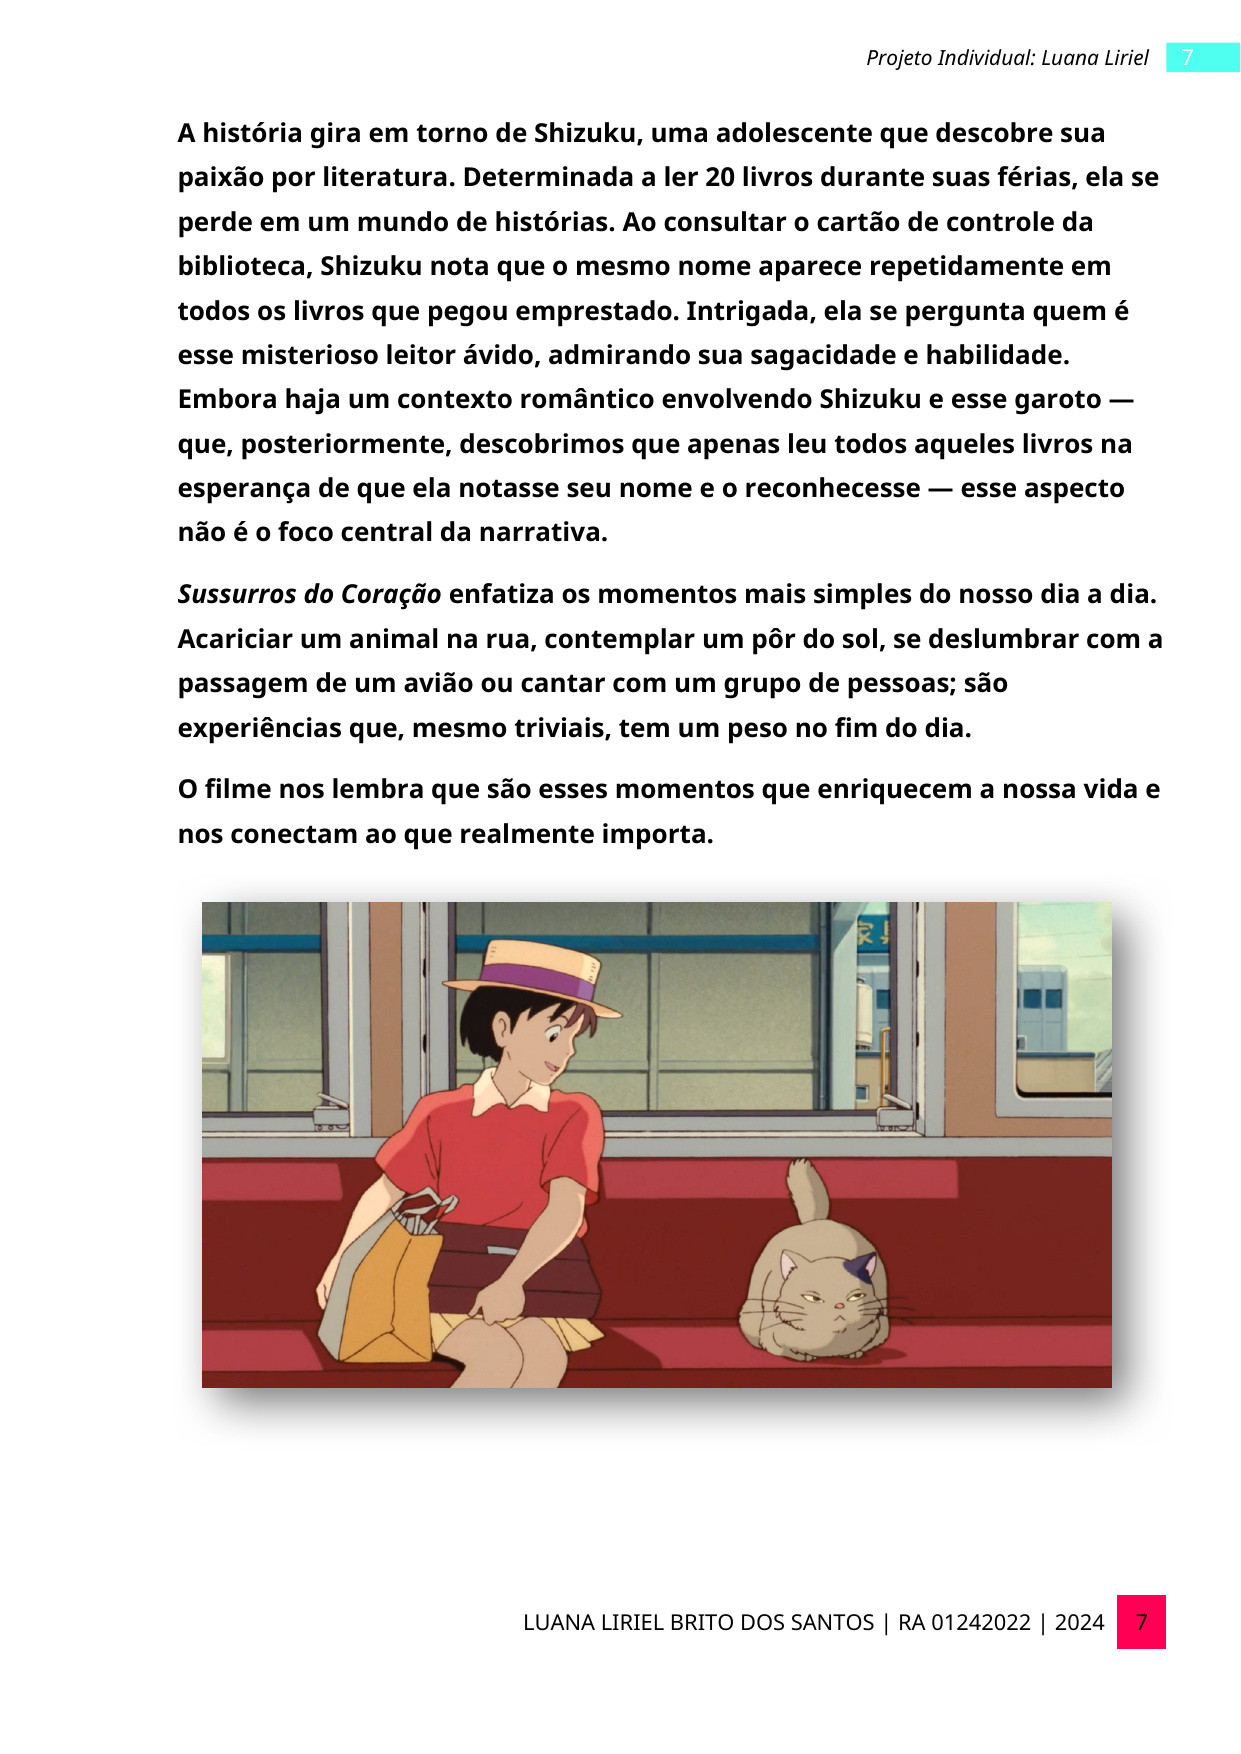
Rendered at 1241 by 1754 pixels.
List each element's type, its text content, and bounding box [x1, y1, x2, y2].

text O filme nos lembra que são esses momentos que enriquecem a nossa vida e nos conectam ao que realmente importa. [177, 771, 1166, 851]
picture [202, 902, 1112, 1388]
text Sussurros do Coração enfatiza os momentos mais simples do nosso dia a dia. Acariciar um animal na rua, contemplar um pôr do sol, se deslumbrar com a passagem de um avião ou cantar com um grupo de pessoas; são experiências que, mesmo triviais, tem um peso no fim do dia. [177, 576, 1166, 745]
text A história gira em torno de Shizuku, uma adolescente que descobre sua paixão por literatura. Determinada a ler 20 livros durante suas férias, ela se perde em um mundo de histórias. Ao consultar o cartão de controle da biblioteca, Shizuku nota que o mesmo nome aparece repetidamente em todos os livros que pegou emprestado. Intrigada, ela se pergunta quem é esse misterioso leitor ávido, admirando sua sagacidade e habilidade. Embora haja um contexto romântico envolvendo Shizuku e esse garoto — que, posteriormente, descobrimos que apenas leu todos aqueles livros na esperança de que ela notasse seu nome e o reconhecesse — esse aspecto não é o foco central da narrativa. [177, 115, 1166, 549]
